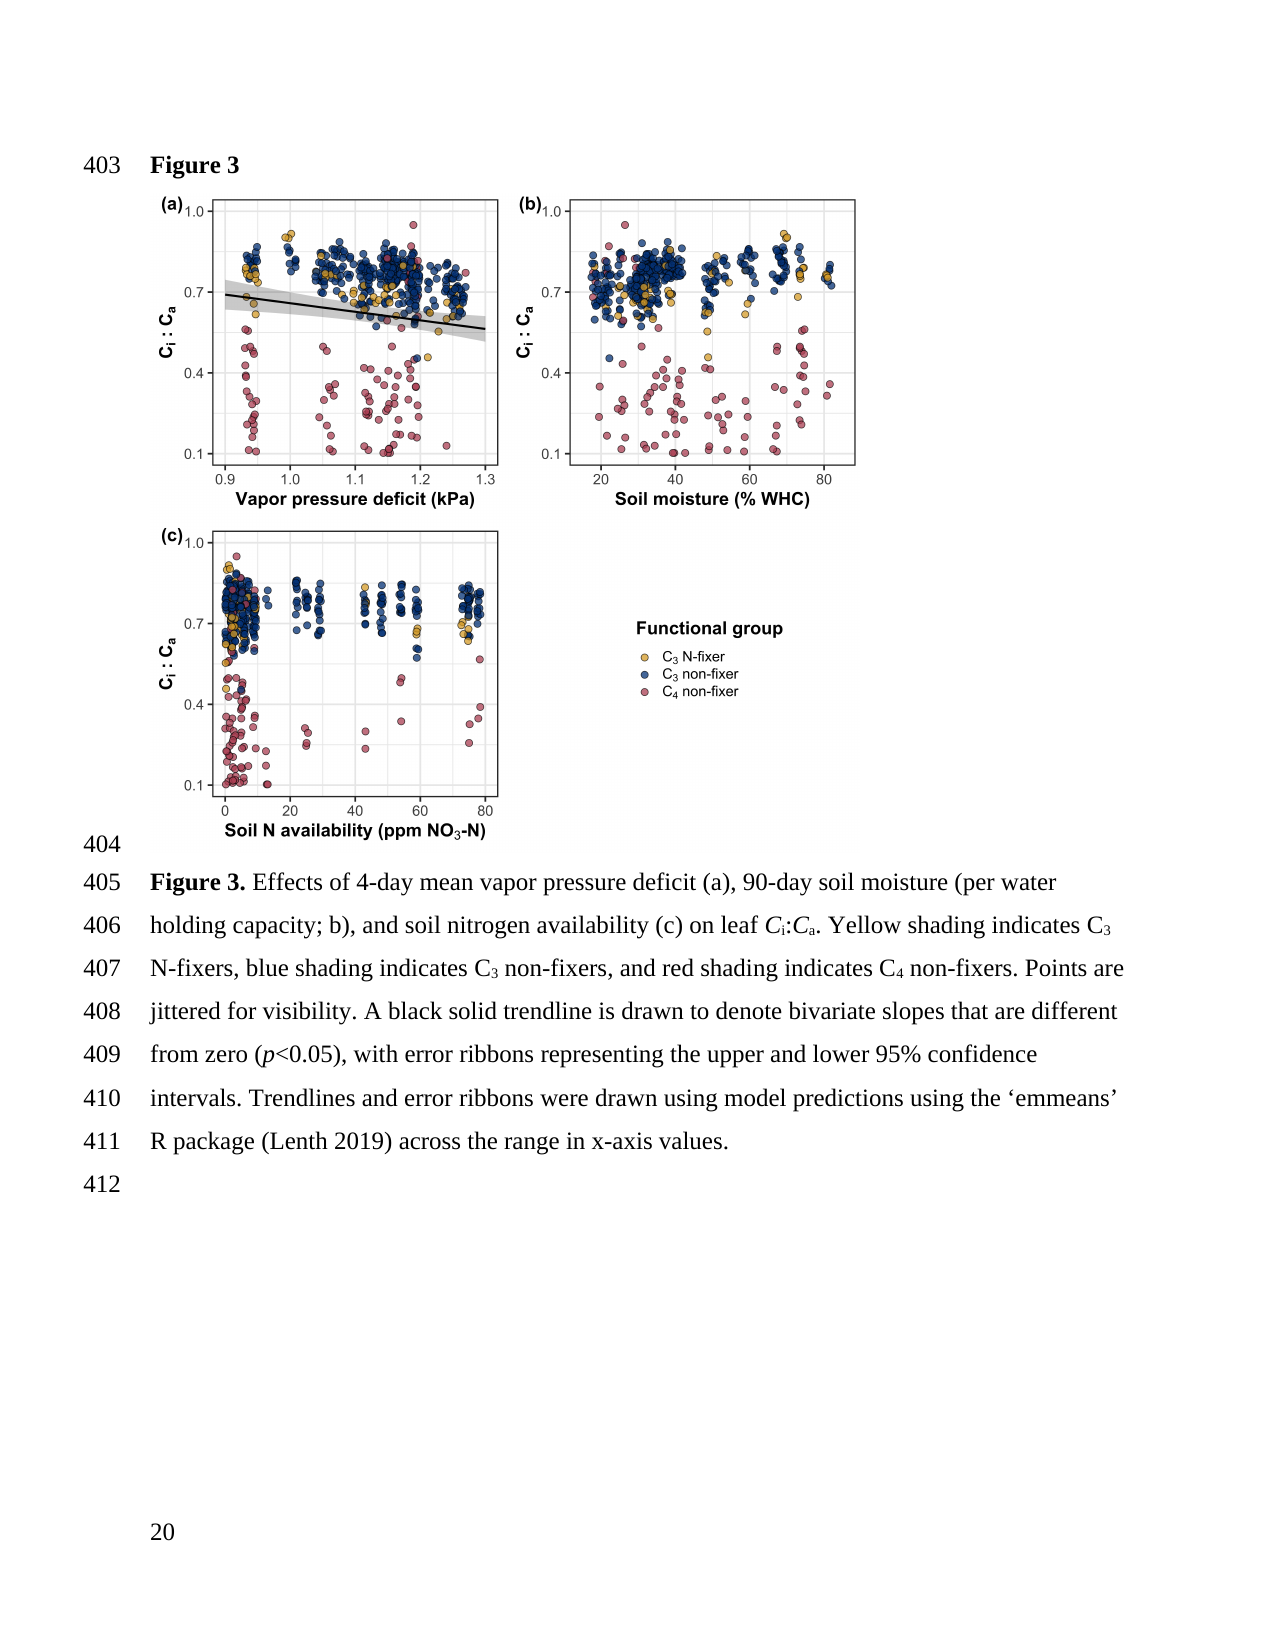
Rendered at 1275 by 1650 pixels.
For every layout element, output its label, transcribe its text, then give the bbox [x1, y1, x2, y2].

picture [150, 193, 861, 853]
text Figure 3. Effects of 4-day mean vapor pressure deficit (a), 90-day soil moisture (per water holding capacity; b), and soil nitrogen availability (c) on leaf Ci:Ca. Yellow shading indicates C3 N-fixers, blue shading indicates C3 non-fixers, and red shading indicates C4 non-fixers. Points are jittered for visibility. A black solid trendline is drawn to denote bivariate slopes that are different from zero (p<0.05), with error ribbons representing the upper and lower 95% confidence intervals. Trendlines and error ribbons were drawn using model predictions using the ‘emmeans’ R package (Lenth 2019) across the range in x-axis values. [150, 867, 1125, 1154]
text Figure 3 [150, 150, 1125, 179]
